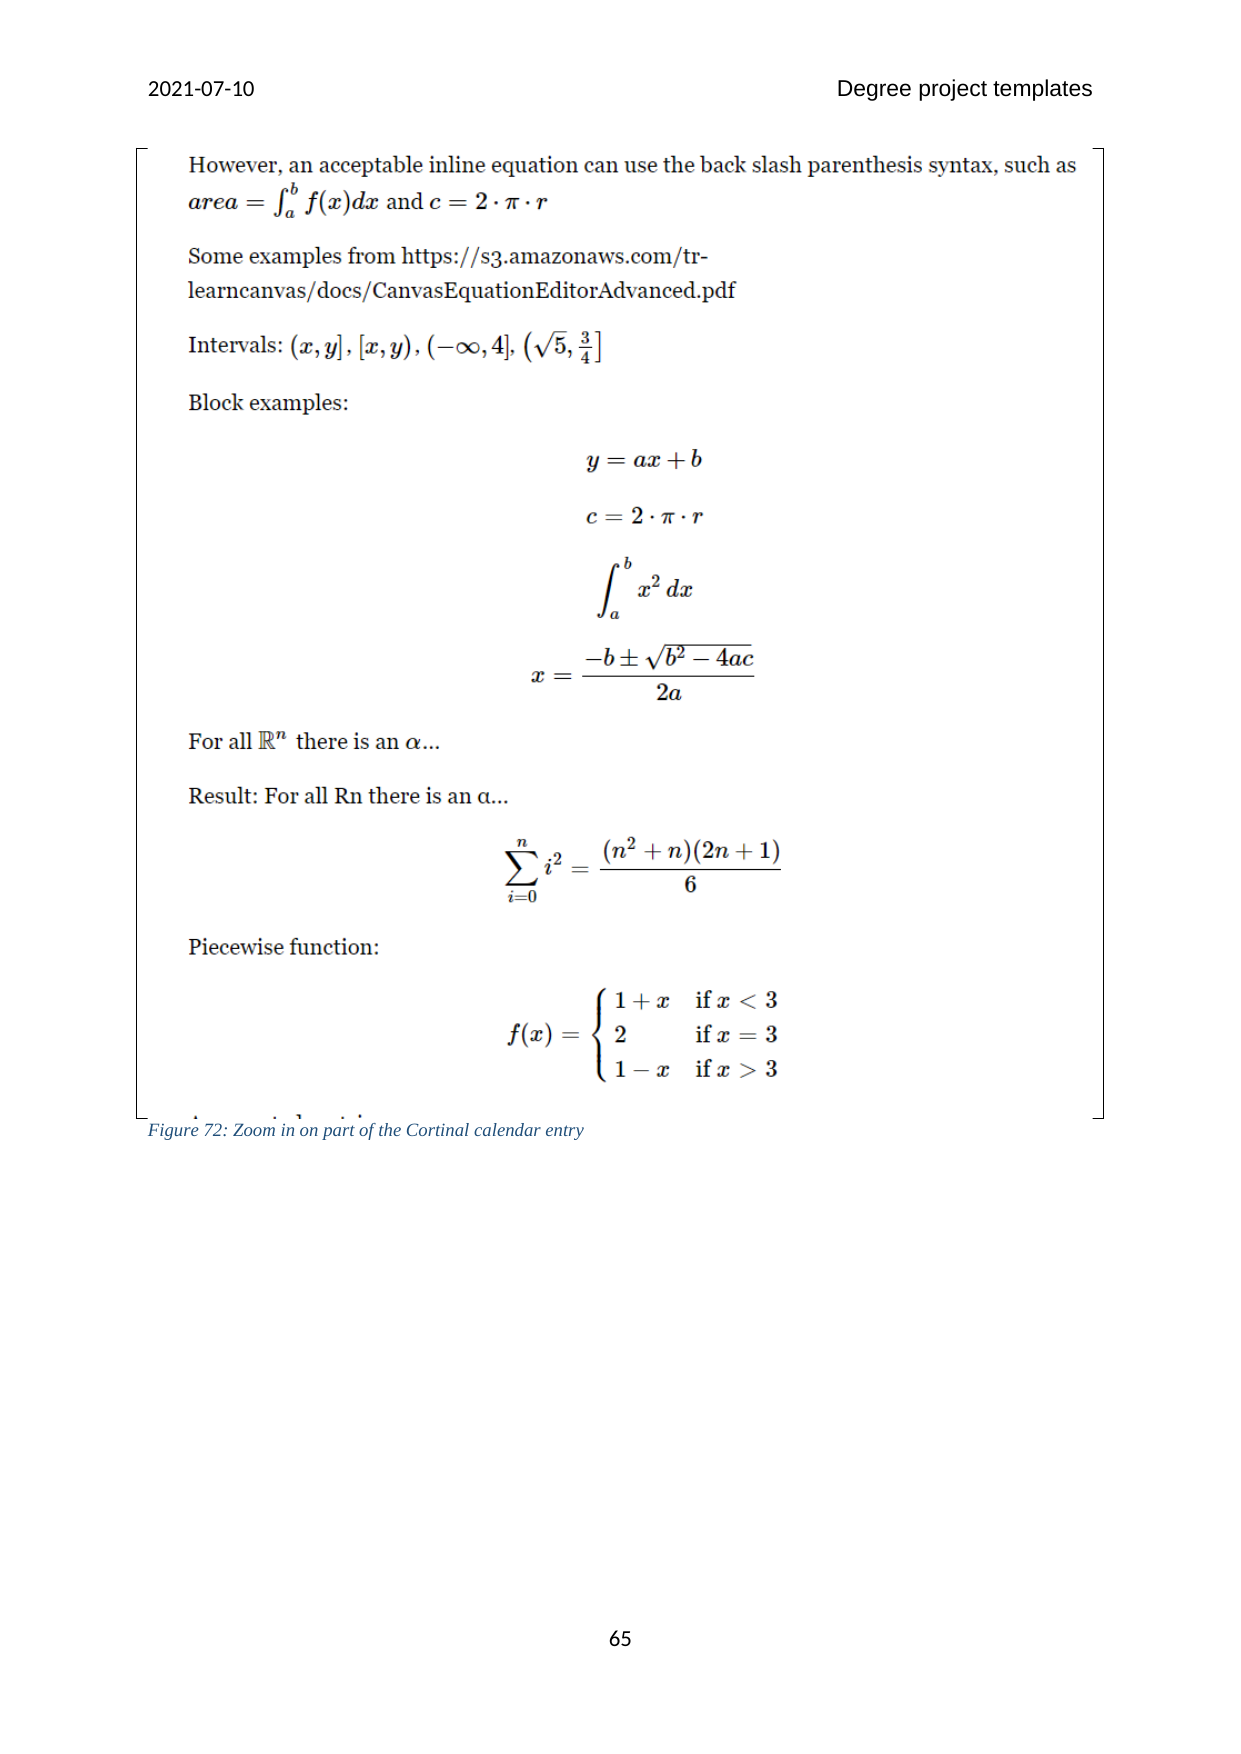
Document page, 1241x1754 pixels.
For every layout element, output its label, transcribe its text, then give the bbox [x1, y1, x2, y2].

table_header [1093, 149, 1103, 1118]
text Figure 72: Zoom in on part of the Cortinal calendar entry [148, 1119, 1093, 1141]
picture [147, 148, 1093, 1119]
table_header [137, 149, 147, 1118]
